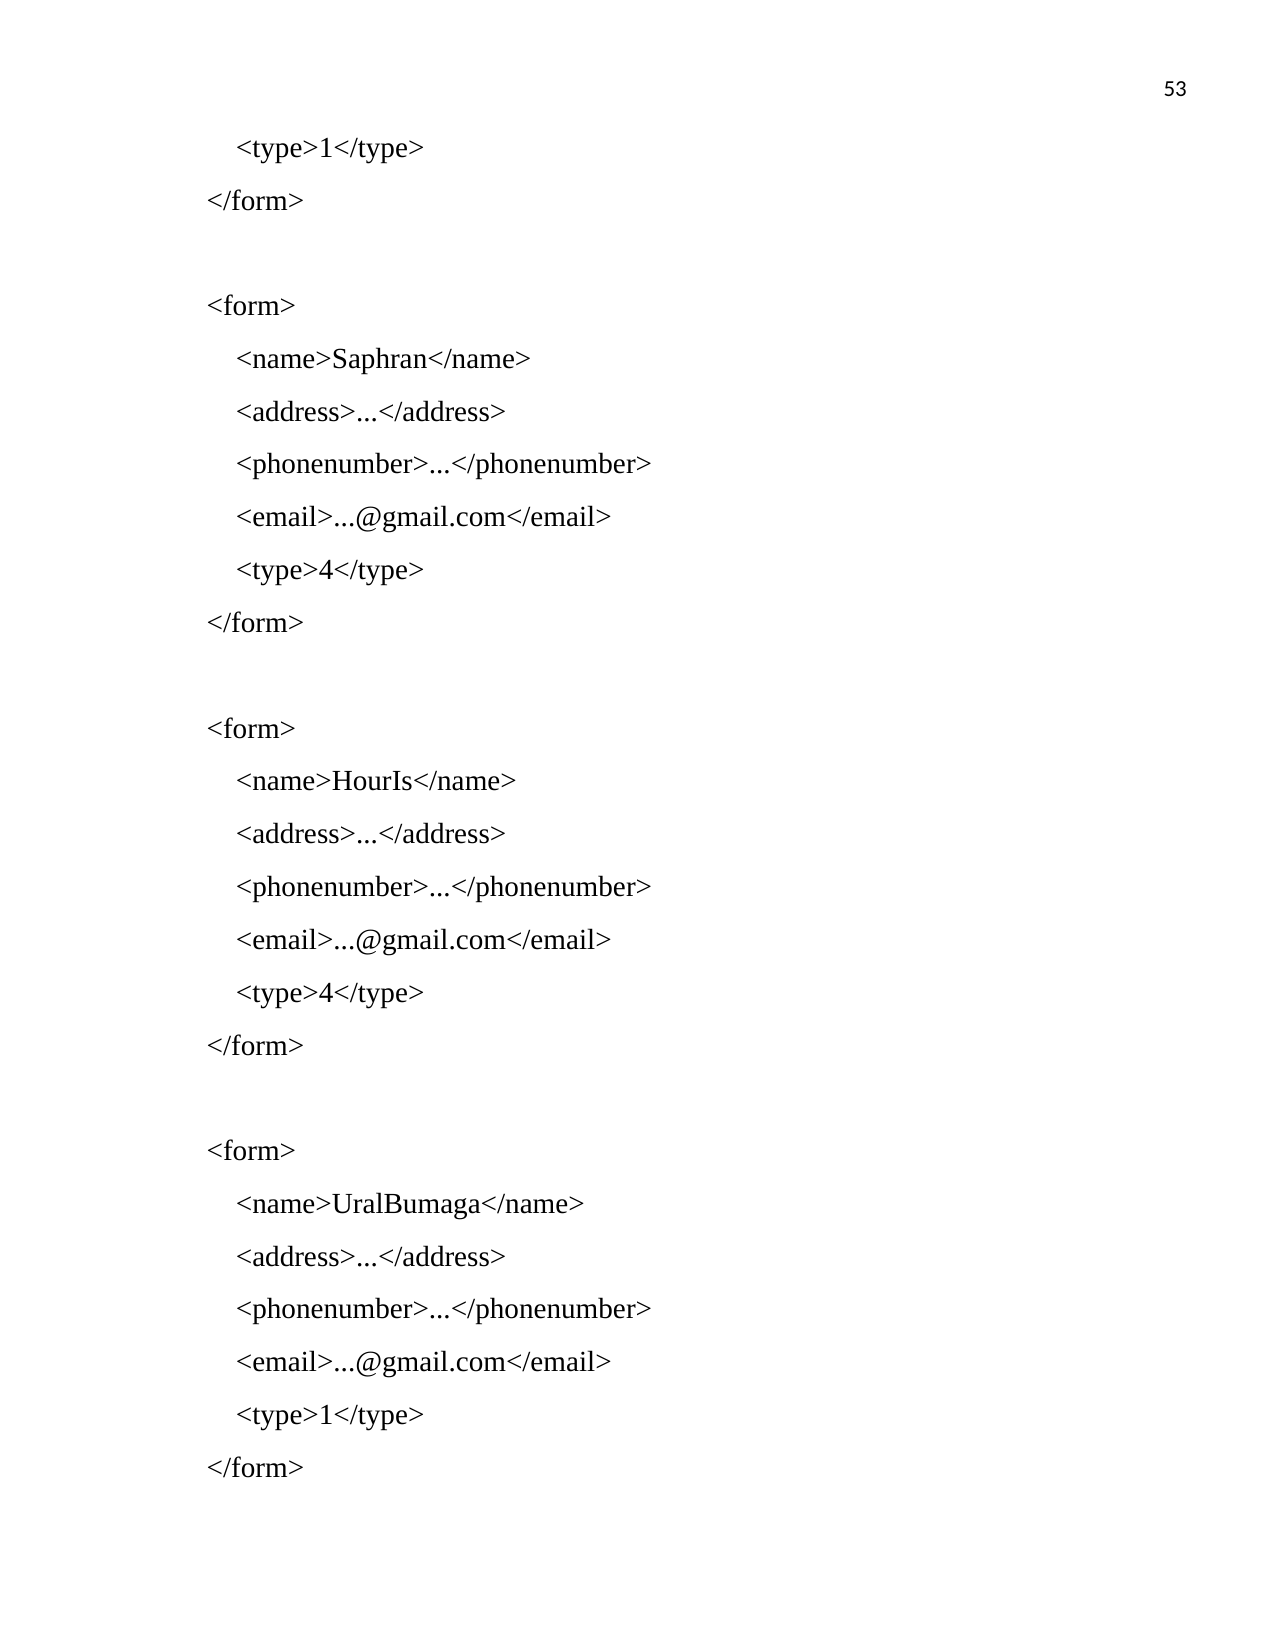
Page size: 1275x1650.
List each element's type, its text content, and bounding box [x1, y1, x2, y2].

text <form> [177, 711, 1186, 744]
text <address>...</address> [177, 1239, 1186, 1272]
text <name>HourIs</name> [177, 763, 1186, 797]
text <name>UralBumaga</name> [177, 1186, 1186, 1219]
text <type>1</type> [177, 130, 1186, 163]
text <form> [177, 288, 1186, 322]
text <form> [177, 1133, 1186, 1167]
text <type>4</type> [177, 975, 1186, 1008]
text <email>...@gmail.com</email> [177, 1344, 1186, 1378]
text </form> [177, 183, 1186, 216]
text </form> [177, 1028, 1186, 1061]
text <type>4</type> [177, 552, 1186, 586]
text <email>...@gmail.com</email> [177, 922, 1186, 956]
text </form> [177, 605, 1186, 639]
text <email>...@gmail.com</email> [177, 499, 1186, 533]
text <phonenumber>...</phonenumber> [177, 447, 1186, 480]
text <address>...</address> [177, 394, 1186, 427]
text <type>1</type> [177, 1397, 1186, 1431]
text <name>Saphran</name> [177, 341, 1186, 374]
text <phonenumber>...</phonenumber> [177, 869, 1186, 903]
text </form> [177, 1450, 1186, 1484]
text <phonenumber>...</phonenumber> [177, 1292, 1186, 1325]
text <address>...</address> [177, 816, 1186, 850]
